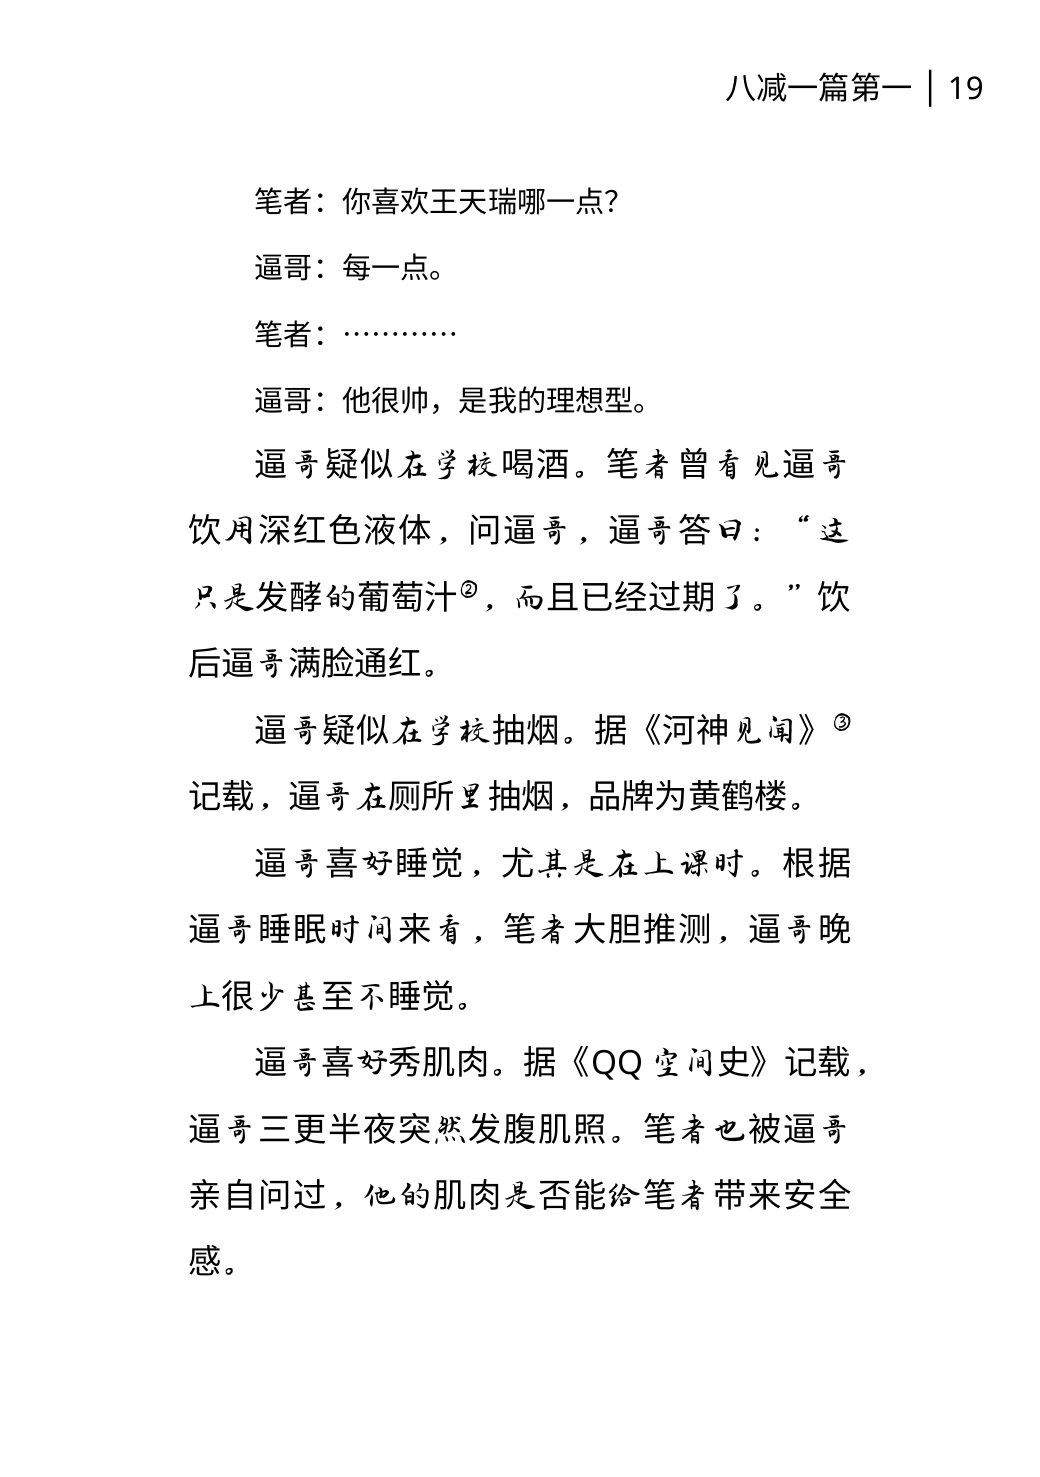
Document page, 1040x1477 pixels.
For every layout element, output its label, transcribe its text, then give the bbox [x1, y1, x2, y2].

text 笔者：你喜欢王天瑞哪一点？ [188, 166, 852, 233]
text 笔者：………… [188, 299, 852, 366]
text 逼哥疑似在学校喝酒。笔者曾看见逼哥饮用深红色液体，问逼哥，逼哥答曰：“这只是发酵的葡萄汁②，而且已经过期了。”饮后逼哥满脸通红。 [188, 432, 852, 698]
text 逼哥：每一点。 [188, 233, 852, 299]
text 逼哥疑似在学校抽烟。据《河神见闻》③记载，逼哥在厕所里抽烟，品牌为黄鹤楼。 [188, 698, 852, 831]
text 逼哥：他很帅，是我的理想型。 [188, 366, 852, 432]
text 逼哥喜好睡觉，尤其是在上课时。根据逼哥睡眠时间来看，笔者大胆推测，逼哥晚上很少甚至不睡觉。 [188, 831, 852, 1030]
text 逼哥喜好秀肌肉。据《QQ空间史》记载，逼哥三更半夜突然发腹肌照。笔者也被逼哥亲自问过，他的肌肉是否能给笔者带来安全感。 [188, 1030, 852, 1296]
